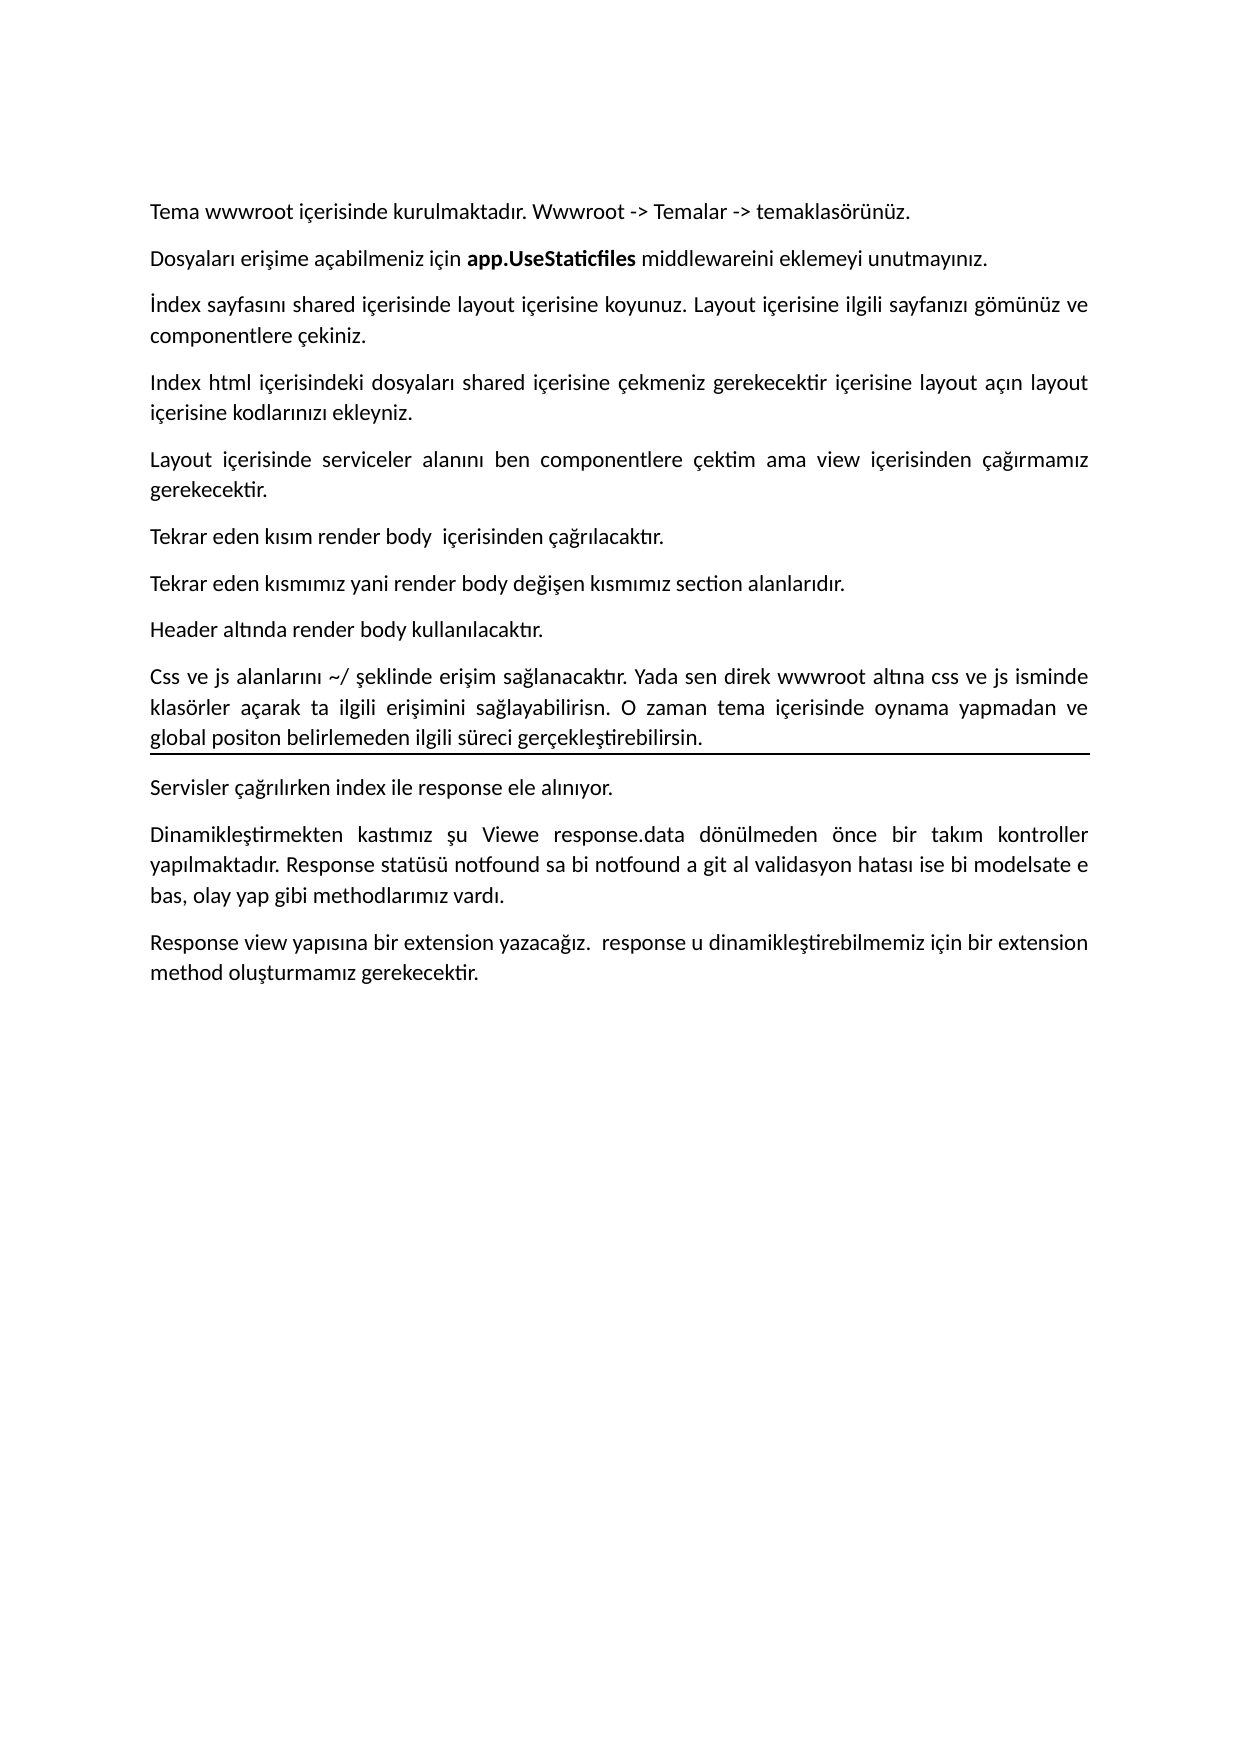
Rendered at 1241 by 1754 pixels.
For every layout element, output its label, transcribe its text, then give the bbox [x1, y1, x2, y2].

text Dinamikleştirmekten kastımız şu Viewe response.data dönülmeden önce bir takım kontroller yapılmaktadır. Response statüsü notfound sa bi notfound a git al validasyon hatası ise bi modelsate e bas, olay yap gibi methodlarımız vardı. [150, 820, 1090, 909]
text Response view yapısına bir extension yazacağız. response u dinamikleştirebilmemiz için bir extension method oluşturmamız gerekecektir. [150, 928, 1090, 986]
text Css ve js alanlarını ~/ şeklinde erişim sağlanacaktır. Yada sen direk wwwroot altına css ve js isminde klasörler açarak ta ilgili erişimini sağlayabilirisn. O zaman tema içerisinde oynama yapmadan ve global positon belirlemeden ilgili süreci gerçekleştirebilirsin. [150, 662, 1090, 753]
text Tema wwwroot içerisinde kurulmaktadır. Wwwroot -> Temalar -> temaklasörünüz. [150, 197, 1090, 225]
text Layout içerisinde serviceler alanını ben componentlere çektim ama view içerisinden çağırmamız gerekecektir. [150, 445, 1090, 503]
text Servisler çağrılırken index ile response ele alınıyor. [150, 773, 1090, 801]
text İndex sayfasını shared içerisinde layout içerisine koyunuz. Layout içerisine ilgili sayfanızı gömünüz ve componentlere çekiniz. [150, 291, 1090, 349]
text Index html içerisindeki dosyaları shared içerisine çekmeniz gerekecektir içerisine layout açın layout içerisine kodlarınızı ekleyniz. [150, 368, 1090, 426]
text Tekrar eden kısım render body içerisinden çağrılacaktır. [150, 522, 1090, 550]
text Dosyaları erişime açabilmeniz için app.UseStaticfiles middlewareini eklemeyi unutmayınız. [150, 244, 1090, 272]
text Tekrar eden kısmımız yani render body değişen kısmımız section alanlarıdır. [150, 569, 1090, 597]
text Header altında render body kullanılacaktır. [150, 616, 1090, 644]
